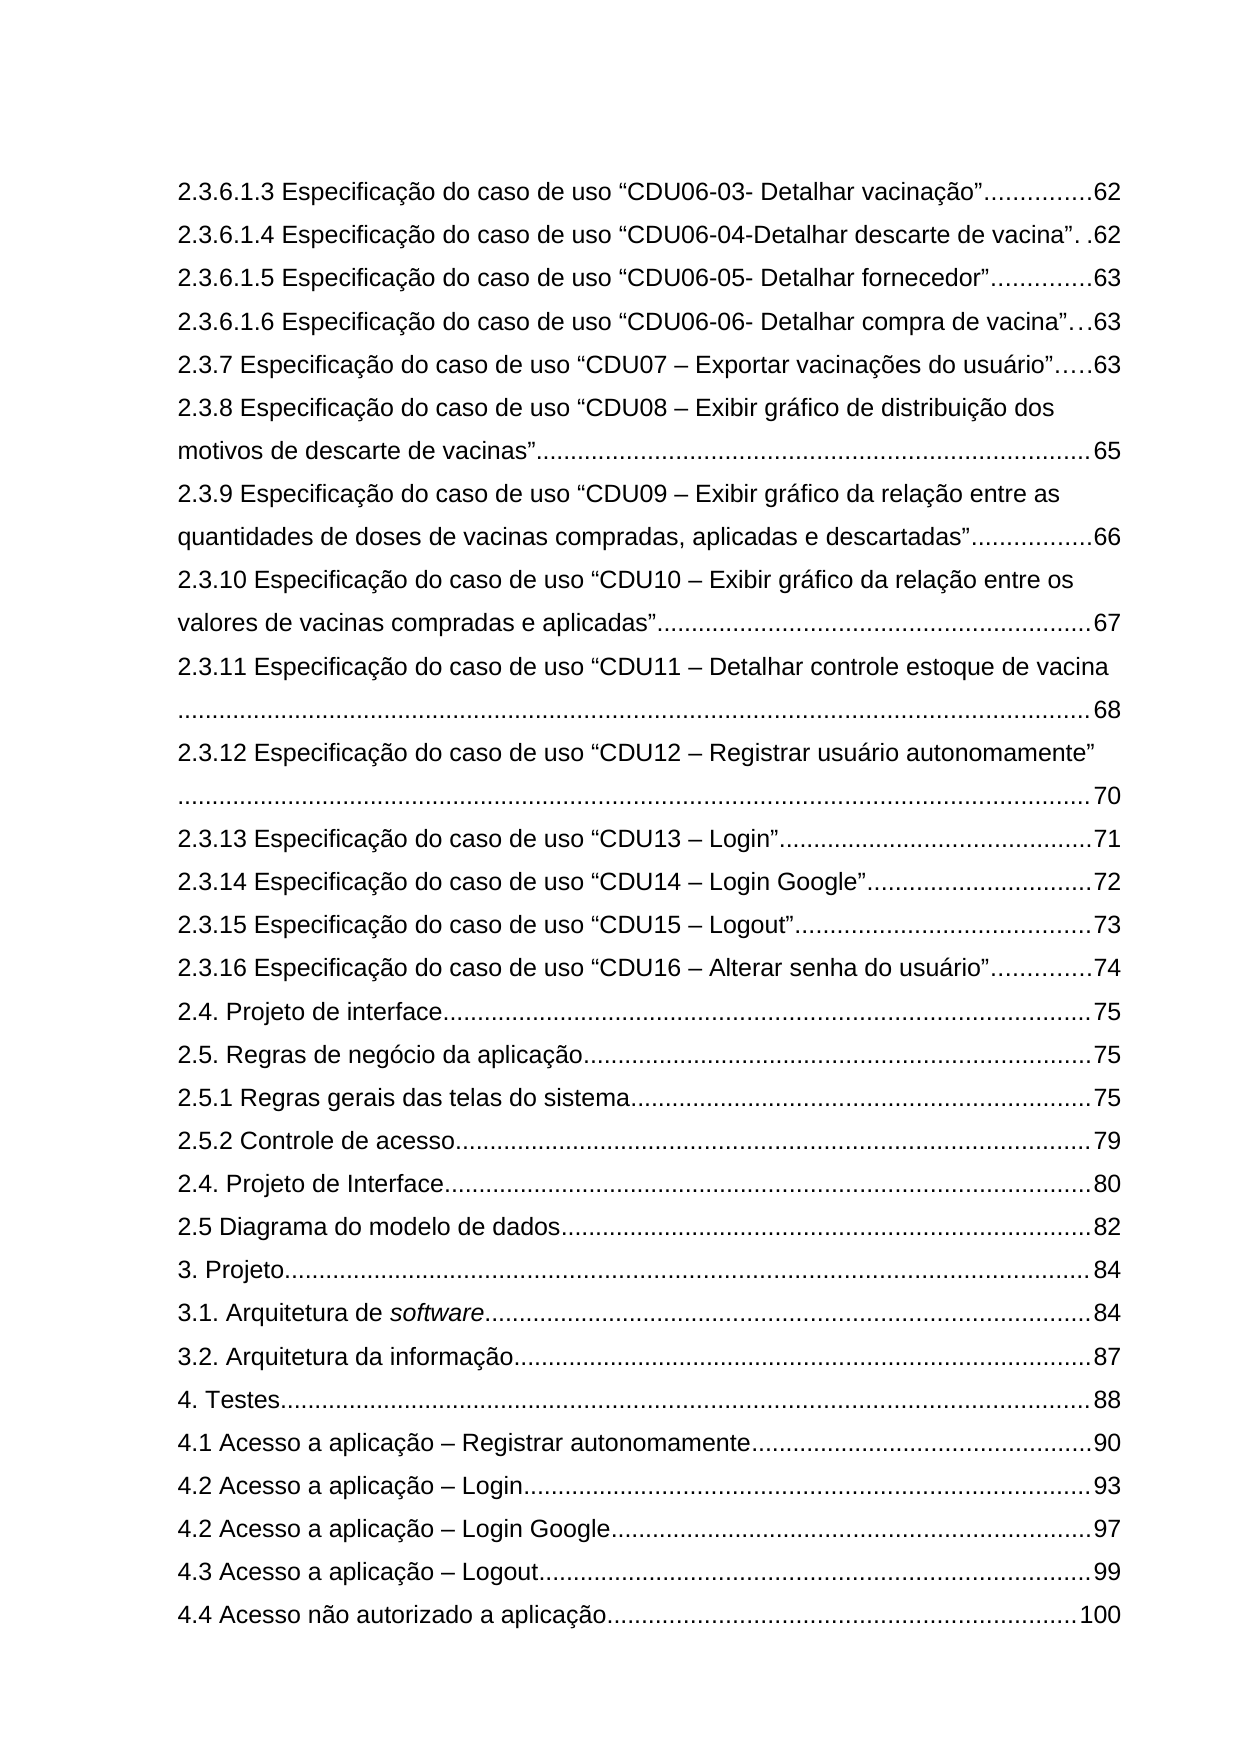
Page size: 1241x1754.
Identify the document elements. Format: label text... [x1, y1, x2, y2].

text 2.3.12 Especificação do caso de uso “CDU12 – Registrar usuário autonomamente” 70 [177, 738, 1122, 810]
text 2.3.6.1.5 Especificação do caso de uso “CDU06-05- Detalhar fornecedor” 63 [177, 263, 1122, 292]
text 4.2 Acesso a aplicação – Login Google 97 [177, 1514, 1122, 1543]
text 4.4 Acesso não autorizado a aplicação 100 [177, 1600, 1122, 1629]
text 2.3.7 Especificação do caso de uso “CDU07 – Exportar vacinações do usuário” 63 [177, 350, 1122, 378]
text 2.4. Projeto de Interface 80 [177, 1169, 1122, 1198]
text 2.3.6.1.6 Especificação do caso de uso “CDU06-06- Detalhar compra de vacina” 63 [177, 307, 1122, 335]
text 2.5. Regras de negócio da aplicação 75 [177, 1040, 1122, 1068]
text 2.3.8 Especificação do caso de uso “CDU08 – Exibir gráfico de distribuição dos motivos de descarte de vacinas” 65 [177, 393, 1122, 465]
text 2.3.9 Especificação do caso de uso “CDU09 – Exibir gráfico da relação entre as quantidades de doses de vacinas compradas, aplicadas e descartadas” 66 [177, 479, 1122, 551]
text 2.3.13 Especificação do caso de uso “CDU13 – Login” 71 [177, 824, 1122, 853]
text 4.1 Acesso a aplicação – Registrar autonomamente 90 [177, 1428, 1122, 1457]
text 2.3.11 Especificação do caso de uso “CDU11 – Detalhar controle estoque de vacina 68 [177, 652, 1122, 723]
text 2.3.14 Especificação do caso de uso “CDU14 – Login Google” 72 [177, 867, 1122, 896]
text 2.4. Projeto de interface 75 [177, 997, 1122, 1025]
text 2.3.6.1.3 Especificação do caso de uso “CDU06-03- Detalhar vacinação” 62 [177, 177, 1122, 206]
text 4.2 Acesso a aplicação – Login 93 [177, 1471, 1122, 1500]
text 2.5 Diagrama do modelo de dados 82 [177, 1212, 1122, 1241]
text 2.3.10 Especificação do caso de uso “CDU10 – Exibir gráfico da relação entre os valores de vacinas compradas e aplicadas” 67 [177, 565, 1122, 637]
text 2.3.6.1.4 Especificação do caso de uso “CDU06-04-Detalhar descarte de vacina” 62 [177, 220, 1122, 249]
text 4.3 Acesso a aplicação – Logout 99 [177, 1557, 1122, 1586]
text 2.3.16 Especificação do caso de uso “CDU16 – Alterar senha do usuário” 74 [177, 953, 1122, 982]
text 3. Projeto 84 [177, 1255, 1122, 1284]
text 3.1. Arquitetura de software 84 [177, 1298, 1122, 1327]
text 2.5.1 Regras gerais das telas do sistema 75 [177, 1083, 1122, 1112]
text 2.5.2 Controle de acesso 79 [177, 1126, 1122, 1155]
text 3.2. Arquitetura da informação 87 [177, 1342, 1122, 1370]
text 2.3.15 Especificação do caso de uso “CDU15 – Logout” 73 [177, 910, 1122, 939]
text 4. Testes 88 [177, 1385, 1122, 1413]
